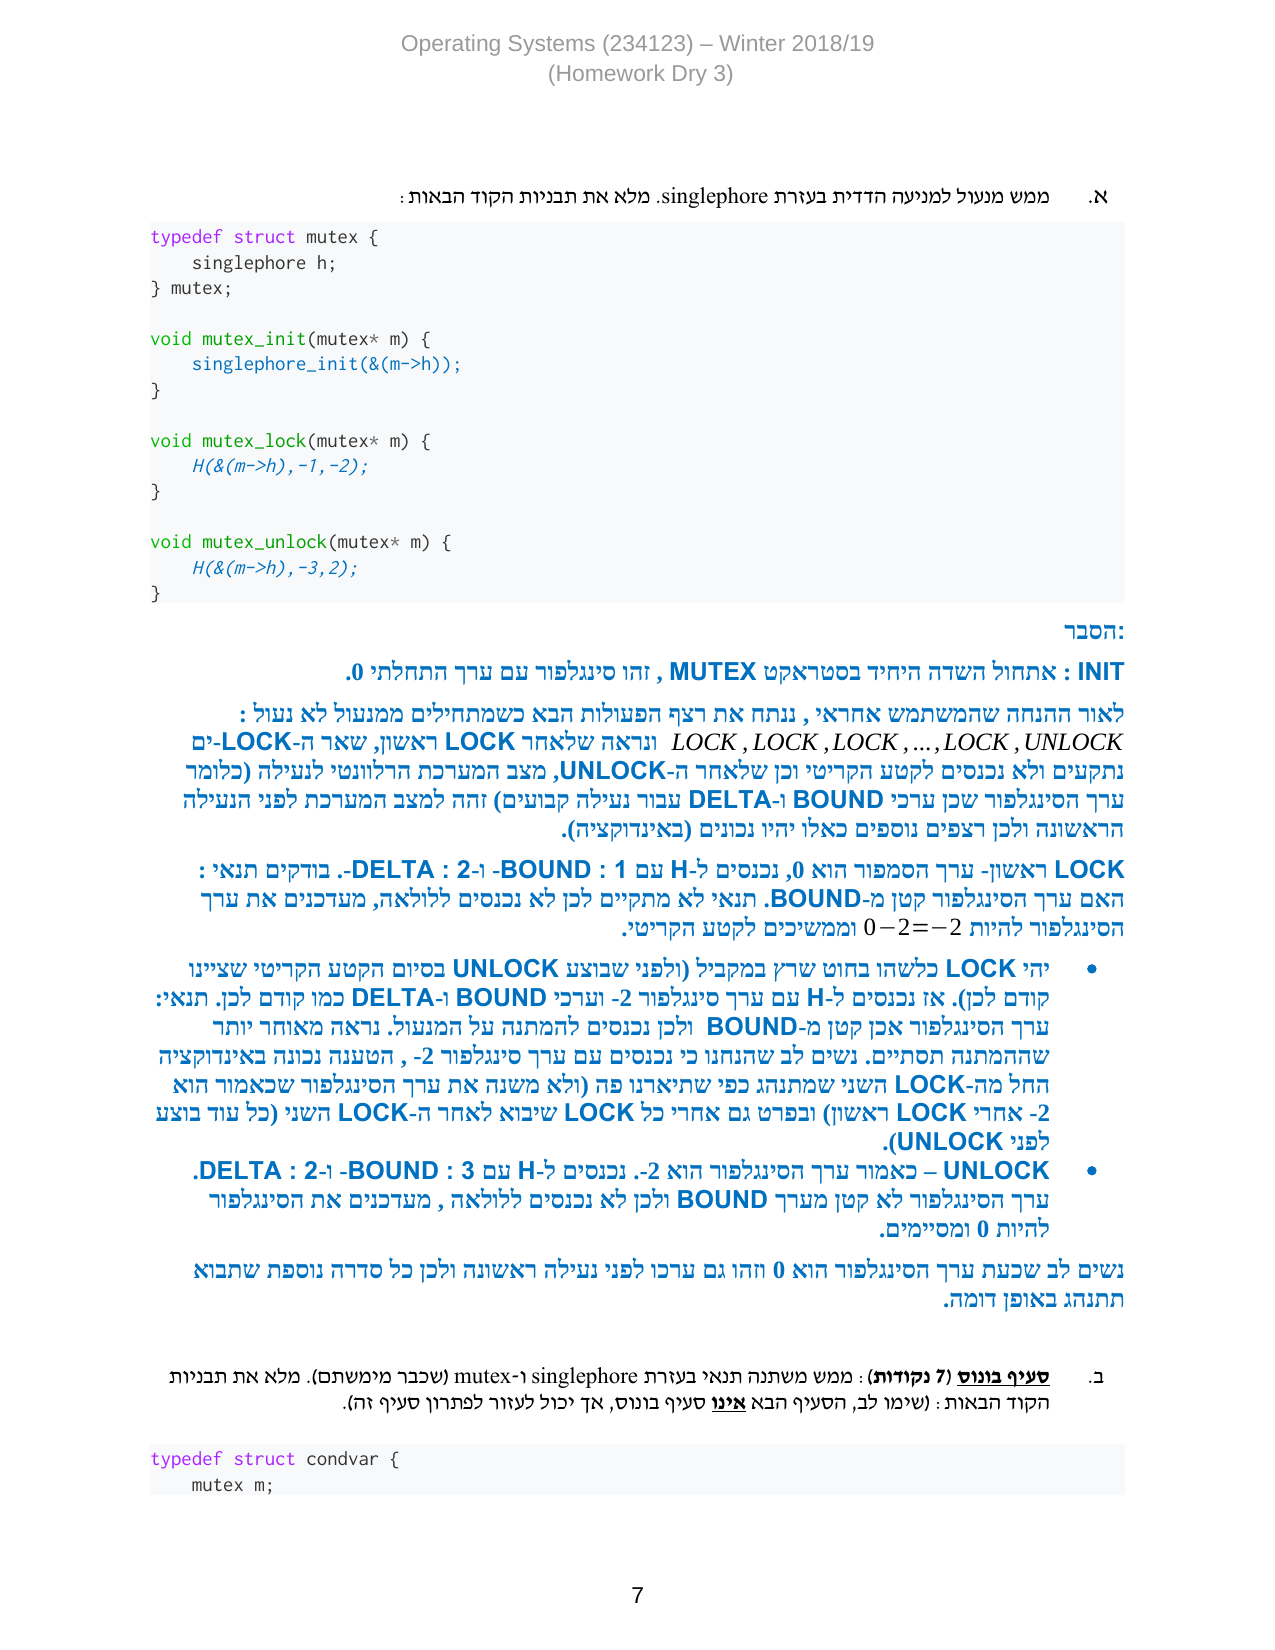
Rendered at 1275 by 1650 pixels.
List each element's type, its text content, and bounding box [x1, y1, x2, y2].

text singlephore_init(&(m->h)); [150, 349, 1125, 375]
text typedef struct condvar { [150, 1444, 1125, 1469]
text void mutex_lock(mutex* m) { [150, 426, 1125, 451]
list UNLOCK – כאמור ערך הסינגלפור הוא 2-. נכנסים ל-H עם BOUND : 3- ו-DELTA : 2. ערך הסינגלפור לא קטן מערך BOUND ולכן לא נכנסים ללולאה , מעדכנים את הסינגלפור להיות 0 ומסיימים. [150, 1156, 1087, 1243]
text singlephore h; [150, 248, 1125, 273]
text INIT : אתחול השדה היחיד בסטראקט MUTEX , זהו סינגלפור עם ערך התחלתי 0. [150, 657, 1125, 686]
text } [150, 375, 1125, 400]
text mutex m; [150, 1469, 1125, 1495]
text H(&(m->h),-3,2); [150, 553, 1125, 578]
text void mutex_init(mutex* m) { [150, 324, 1125, 349]
list ממש מנעול למניעה הדדית בעזרת singlephore. מלא את תבניות הקוד הבאות: [150, 185, 1087, 210]
text void mutex_unlock(mutex* m) { [150, 527, 1125, 553]
text הסבר: [150, 616, 1125, 645]
list יהי LOCK כלשהו בחוט שרץ במקביל (ולפני שבוצע UNLOCK בסיום הקטע הקריטי שציינו קודם לכן). אז נכנסים ל-H עם ערך סינגלפור 2- וערכי BOUND ו-DELTA כמו קודם לכן. תנאי: ערך הסינגלפור אכן קטן מ-BOUND ולכן נכנסים להמתנה על המנעול. נראה מאוחר יותר שההמתנה תסתיים. נשים לב שהנחנו כי נכנסים עם ערך סינגלפור 2- , הטענה נכונה באינדוקציה החל מה-LOCK השני שמתנהג כפי שתיארנו פה (ולא משנה את ערך הסינגלפור שכאמור הוא 2- אחרי LOCK ראשון) ובפרט גם אחרי כל LOCK שיבוא לאחר ה-LOCK השני (כל עוד בוצע לפני UNLOCK). [150, 954, 1087, 1156]
text לאור ההנחה שהמשתמש אחראי , ננתח את רצף הפעולות הבא כשמתחילים ממנעול לא נעול : ונראה שלאחר LOCK ראשון, שאר ה-LOCK-ים נתקעים ולא נכנסים לקטע הקריטי וכן שלאחר ה-UNLOCK, מצב המערכת הרלוונטי לנעילה (כלומר ערך הסינגלפור שכן ערכי BOUND ו-DELTA עבור נעילה קבועים) זהה למצב המערכת לפני הנעילה הראשונה ולכן רצפים נוספים כאלו יהיו נכונים (באינדוקציה). [150, 699, 1125, 843]
text H(&(m->h),-1,-2); [150, 451, 1125, 476]
list סעיף בונוס (7 נקודות): ממש משתנה תנאי בעזרת singlephore ו-mutex (שכבר מימשתם). מלא את תבניות הקוד הבאות: (שימו לב, הסעיף הבא אינו סעיף בונוס, אך יכול לעזור לפתרון סעיף זה). [150, 1366, 1087, 1415]
text typedef struct mutex { [150, 222, 1125, 248]
text נשים לב שכעת ערך הסינגלפור הוא 0 וזהו גם ערכו לפני נעילה ראשונה ולכן כל סדרה נוספת שתבוא תתנהג באופן דומה. [150, 1255, 1125, 1313]
text LOCK ראשון- ערך הסמפור הוא 0, נכנסים ל-H עם BOUND : 1- ו-DELTA : 2-. בודקים תנאי : האם ערך הסינגלפור קטן מ-BOUND. תנאי לא מתקיים לכן לא נכנסים ללולאה, מעדכנים את ערך הסינגלפור להיות וממשיכים לקטע הקריטי. [150, 855, 1125, 942]
text } [150, 578, 1125, 603]
text } [150, 476, 1125, 502]
text } mutex; [150, 273, 1125, 298]
